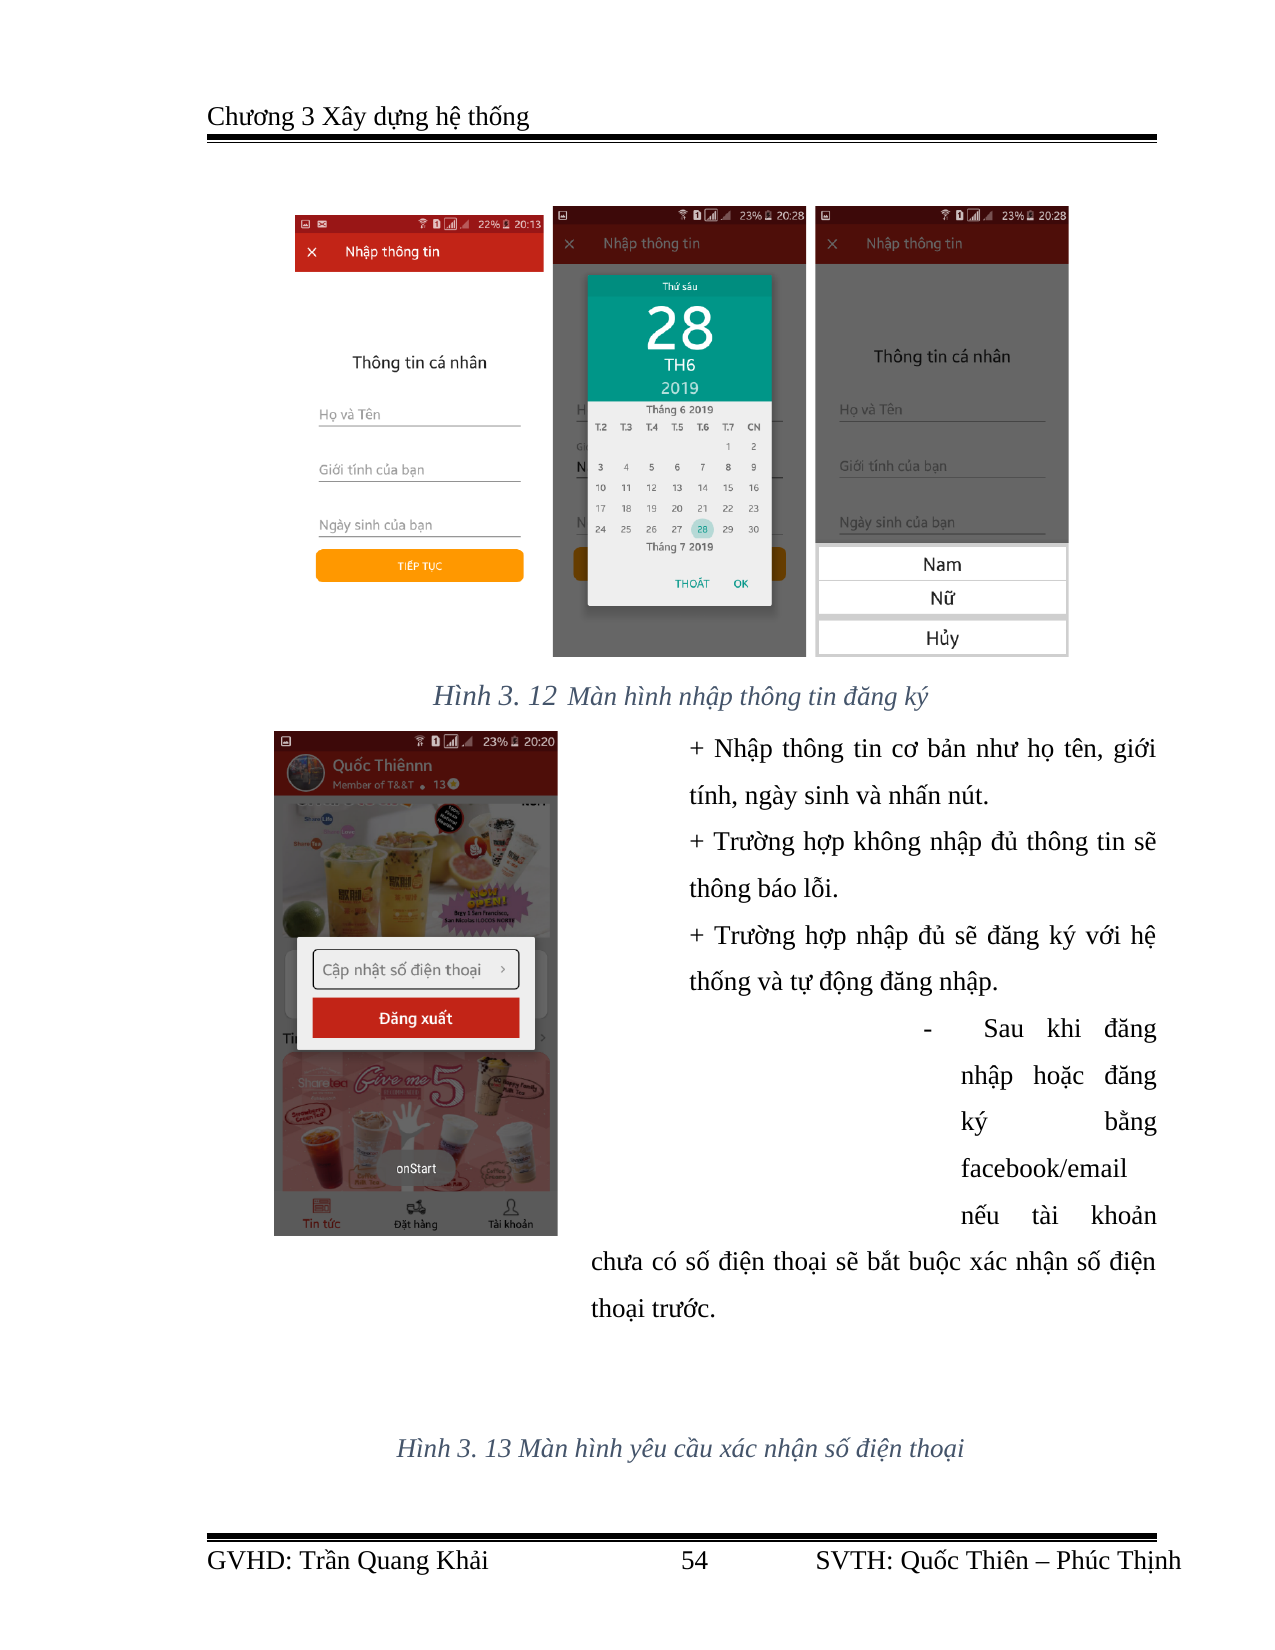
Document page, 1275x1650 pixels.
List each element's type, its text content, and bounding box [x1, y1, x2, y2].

picture [295, 215, 544, 657]
list + Trường hợp nhập đủ sẽ đăng ký với hệ thống và tự động đăng nhập. [558, 919, 1157, 997]
text Hình 3. 12 Màn hình nhập thông tin đăng ký [207, 678, 1157, 711]
picture [552, 206, 807, 657]
picture [815, 206, 1069, 657]
list + Trường hợp không nhập đủ thông tin sẽ thông báo lỗi. [558, 826, 1157, 903]
list Sau khi đăng nhập hoặc đăng ký bằng facebook/email nếu tài khoản chưa có số điện thoại sẽ bắt buộc xác nhận số điện thoại trước. [553, 1012, 1157, 1323]
list + Nhập thông tin cơ bản như họ tên, giới tính, ngày sinh và nhấn nút. [558, 732, 1157, 810]
picture [274, 731, 558, 1236]
text Hình 3. 13 Màn hình yêu cầu xác nhận số điện thoại [207, 1432, 1157, 1463]
